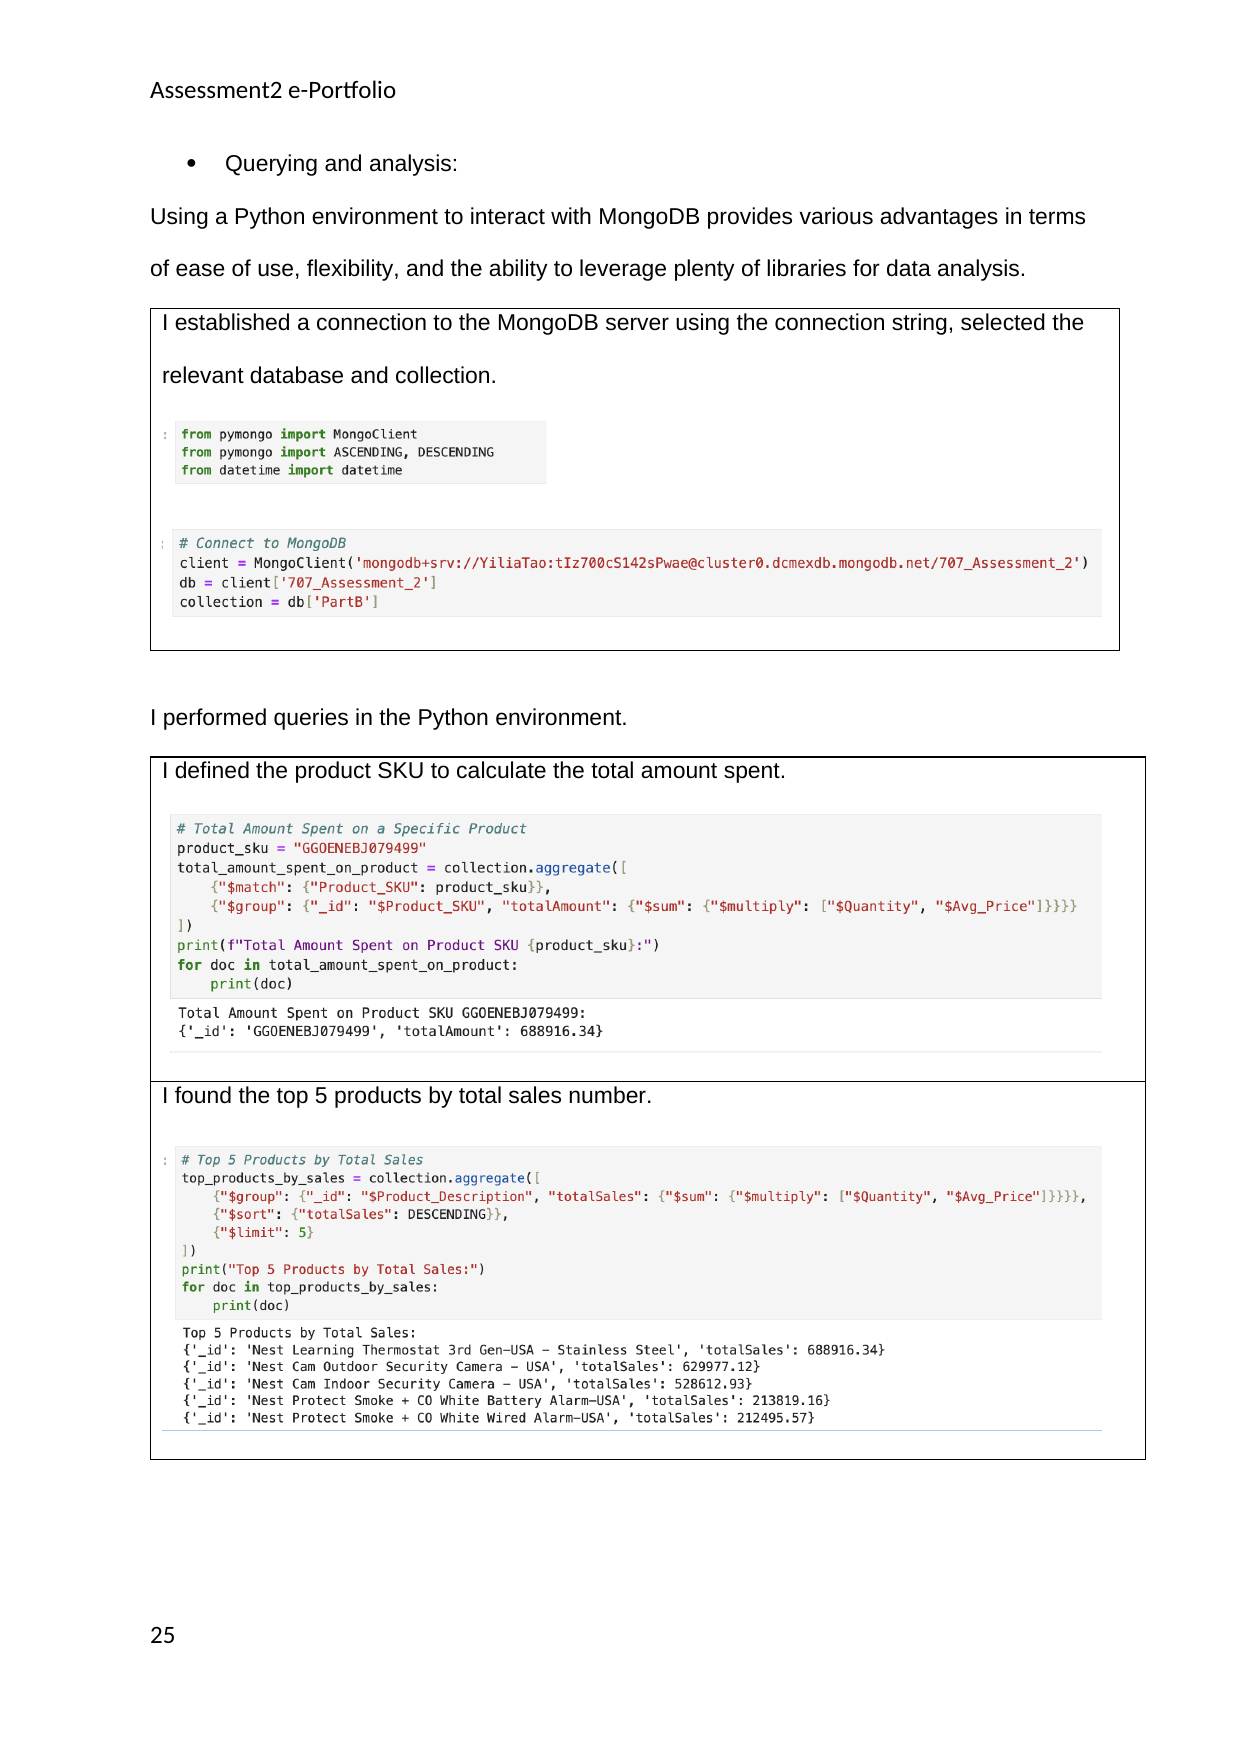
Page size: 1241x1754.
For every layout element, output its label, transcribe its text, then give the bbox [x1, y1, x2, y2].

text Using a Python environment to interact with MongoDB provides various advantages in terms of ease of use, flexibility, and the ability to leverage plenty of libraries for data analysis. [150, 203, 1090, 282]
text I performed queries in the Python environment. [150, 704, 1090, 730]
picture [161, 810, 1102, 1053]
picture [161, 519, 1102, 622]
picture [161, 414, 547, 489]
picture [161, 1135, 1102, 1431]
table_header I defined the product SKU to calculate the total amount spent. [151, 758, 1145, 1081]
table_header I established a connection to the MongoDB server using the connection string, selected the relevant database and collection. [151, 309, 1119, 650]
table_cell I found the top 5 products by total sales number. [151, 1082, 1145, 1459]
list Querying and analysis: [187, 150, 1090, 176]
